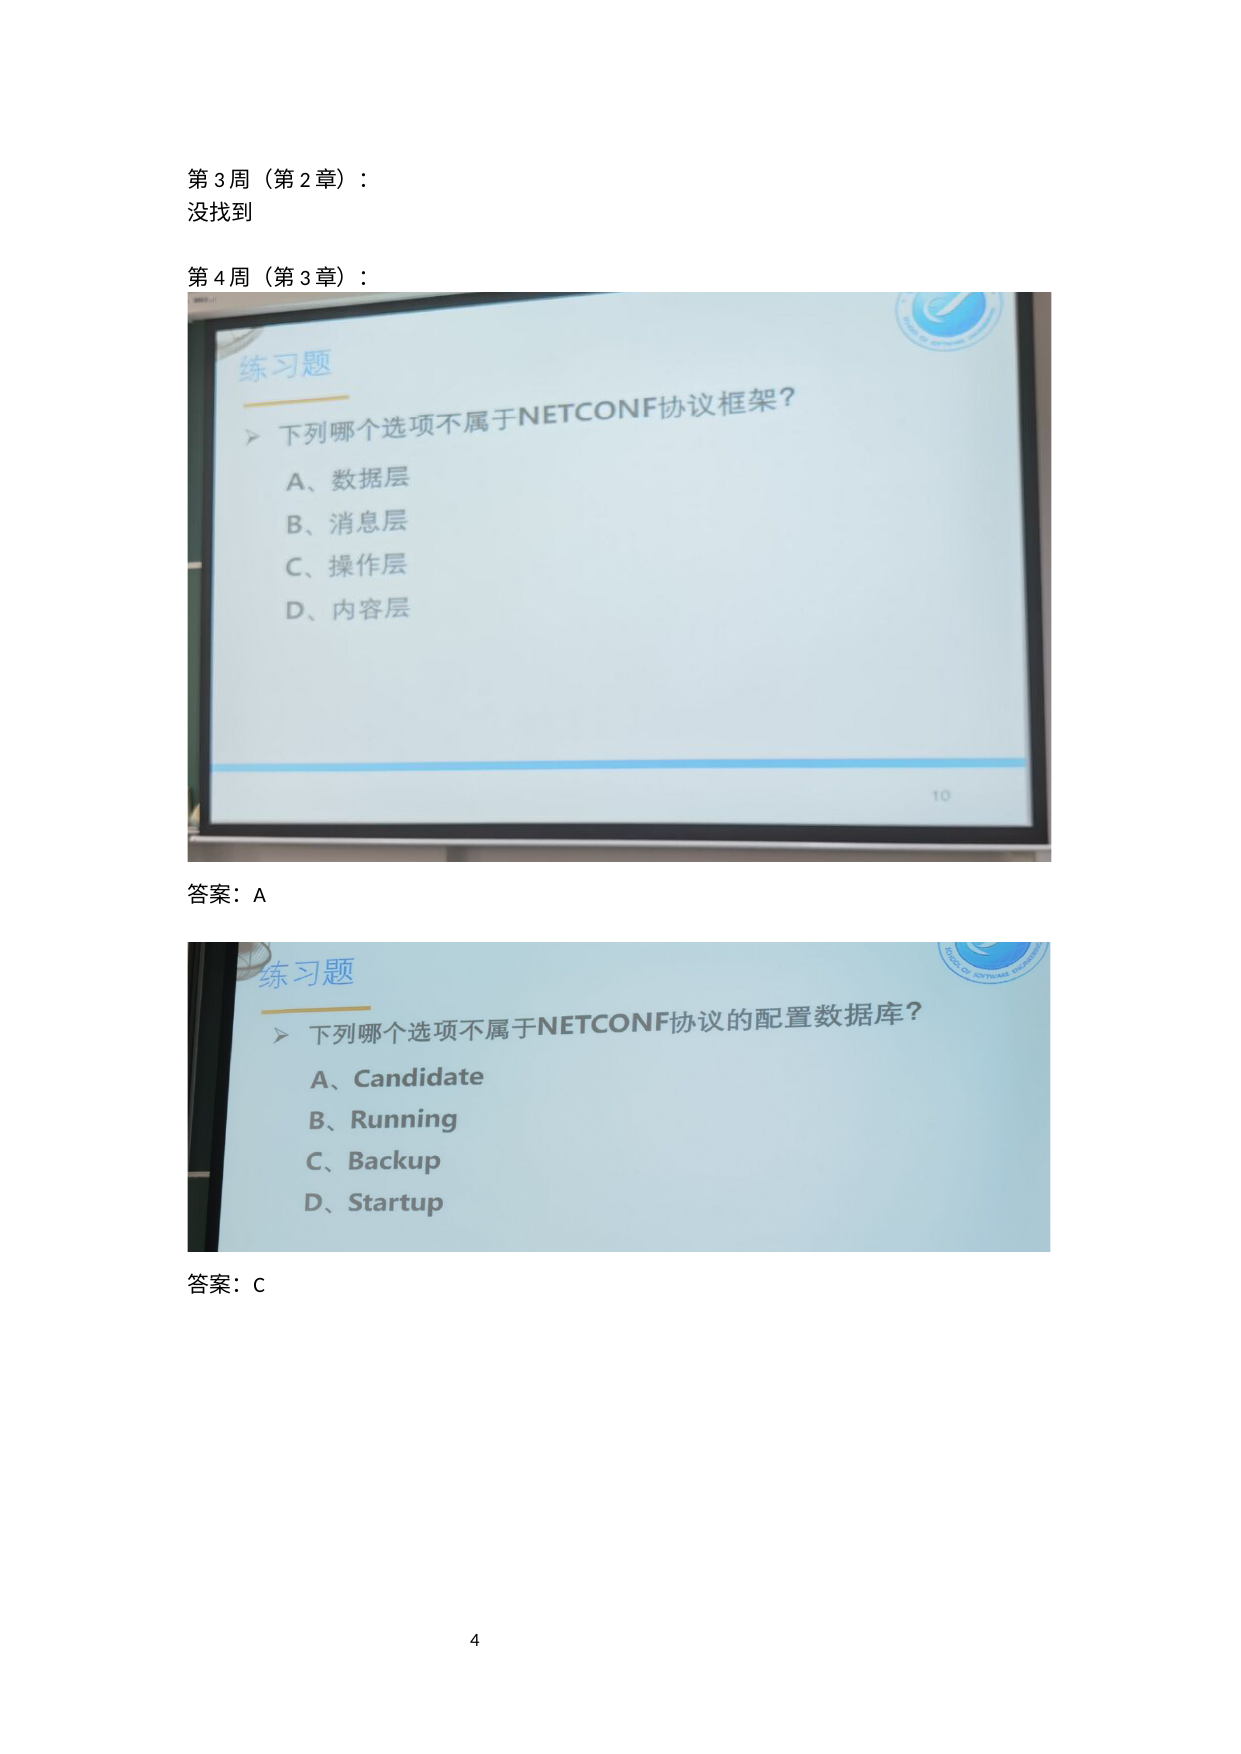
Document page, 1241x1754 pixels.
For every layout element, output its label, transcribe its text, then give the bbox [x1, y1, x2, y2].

picture [187, 292, 1052, 862]
text 答案：C [187, 1267, 1053, 1299]
text 第3周（第2章）： [187, 162, 1053, 194]
text 没找到 [187, 194, 1053, 227]
picture [187, 942, 1051, 1252]
text 第4周（第3章）： [187, 259, 1053, 292]
text 答案：A [187, 877, 1053, 909]
